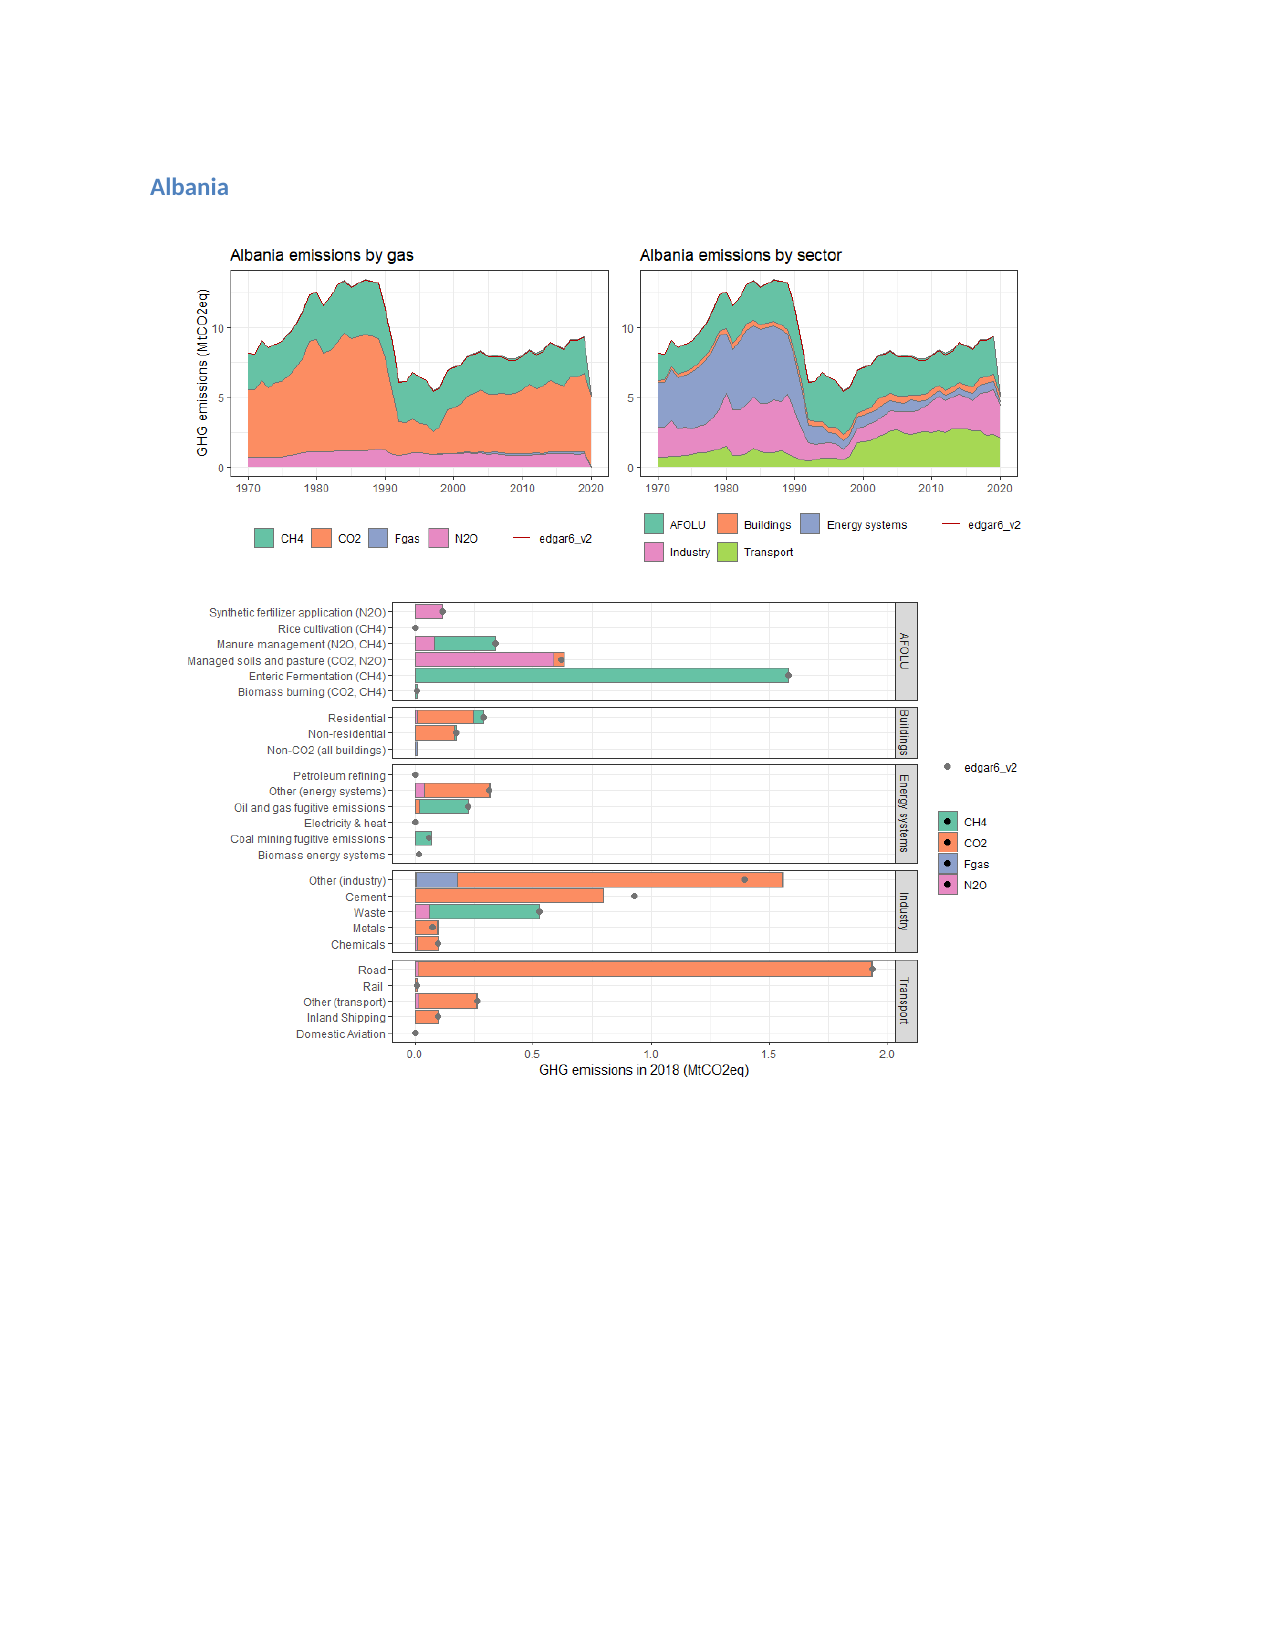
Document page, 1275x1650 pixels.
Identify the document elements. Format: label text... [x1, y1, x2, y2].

subtitle Albania [150, 171, 1125, 201]
picture [168, 220, 1044, 1096]
